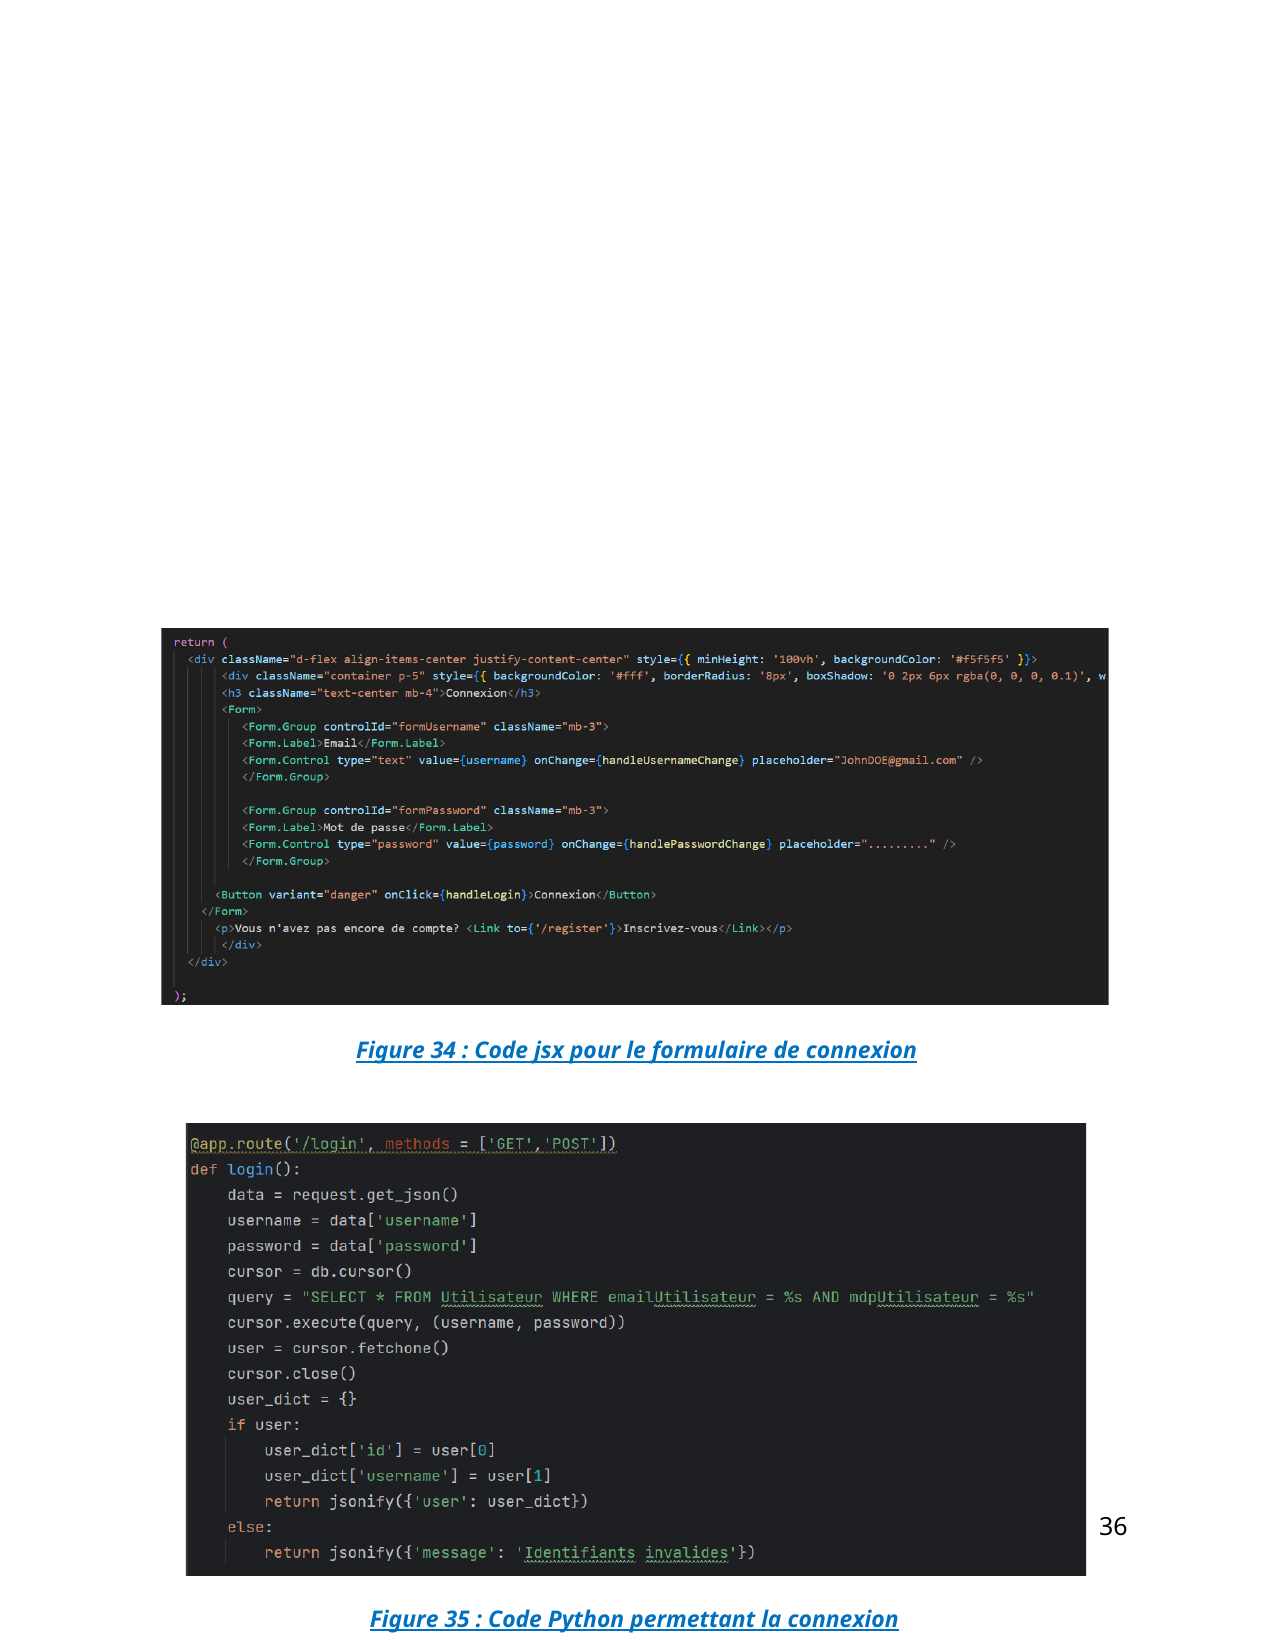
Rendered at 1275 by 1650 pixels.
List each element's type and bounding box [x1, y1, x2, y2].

picture [161, 628, 1109, 1005]
picture [185, 1123, 1087, 1576]
